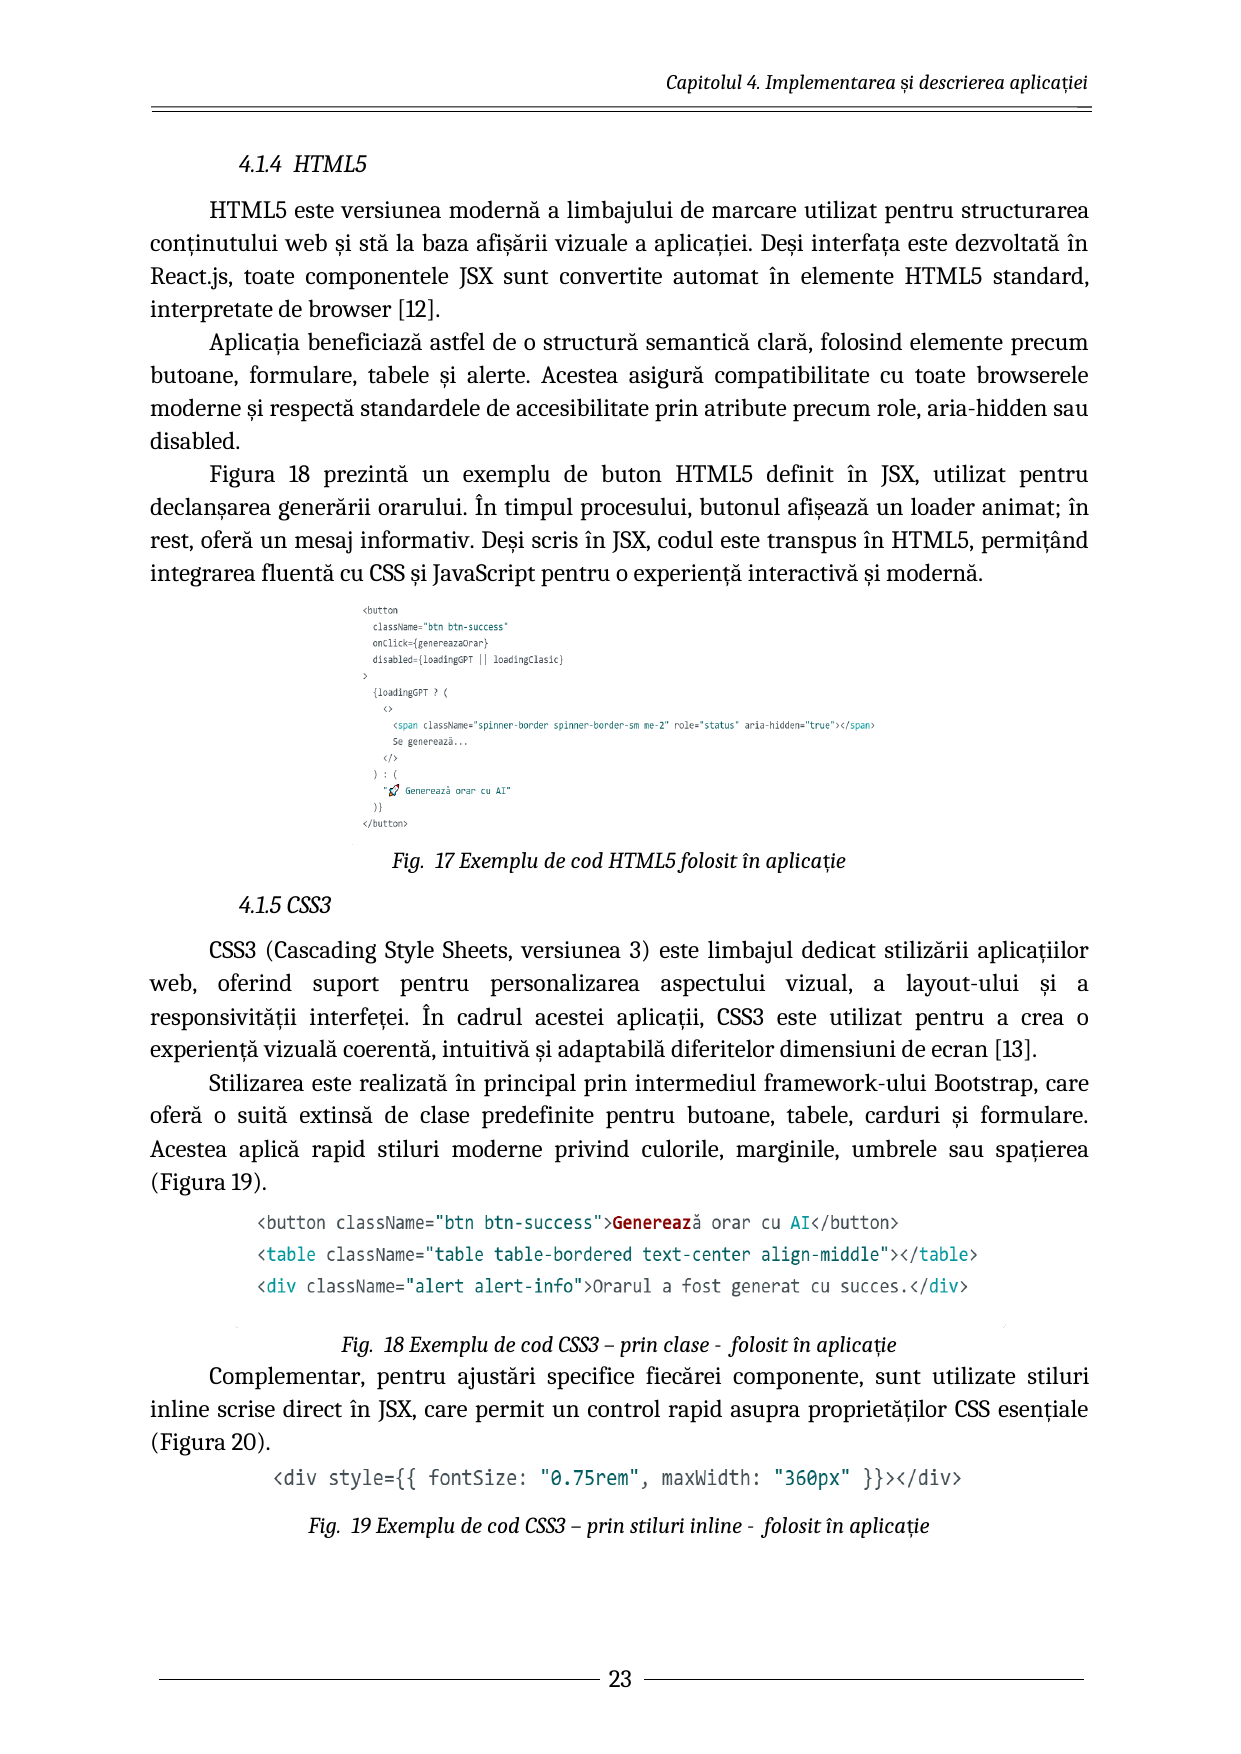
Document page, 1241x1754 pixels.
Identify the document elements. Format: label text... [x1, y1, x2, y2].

subtitle 4.1.4 HTML5 [150, 150, 1090, 179]
picture [234, 1200, 1006, 1328]
picture [352, 591, 889, 845]
text Aplicația beneficiază astfel de o structură semantică clară, folosind elemente precum butoane, formulare, tabele și alerte. Acestea asigură compatibilitate cu toate browserele moderne și respectă standardele de accesibilitate prin atribute precum role, aria-hidden sau disabled. [150, 328, 1090, 455]
subtitle Fig. 19 Exemplu de cod CSS3 – prin stiluri inline - folosit în aplicație [150, 1512, 1090, 1539]
text Stilizarea este realizată în principal prin intermediul framework-ului Bootstrap, care oferă o suită extinsă de clase predefinite pentru butoane, tabele, carduri și formulare. Acestea aplică rapid stiluri moderne privind culorile, marginile, umbrele sau spațierea (Figura 19). [150, 1068, 1090, 1196]
text CSS3 (Cascading Style Sheets, versiunea 3) este limbajul dedicat stilizării aplicațiilor web, oferind suport pentru personalizarea aspectului vizual, a layout-ului și a responsivității interfeței. În cadrul acestei aplicații, CSS3 este utilizat pentru a crea o experiență vizuală coerentă, intuitivă și adaptabilă diferitelor dimensiuni de ecran [13]. [150, 936, 1090, 1064]
subtitle Fig. 17 Exemplu de cod HTML5 folosit în aplicație [150, 848, 1090, 874]
text Figura 18 prezintă un exemplu de buton HTML5 definit în JSX, utilizat pentru declanșarea generării orarului. În timpul procesului, butonul afișează un loader animat; în rest, oferă un mesaj informativ. Deși scris în JSX, codul este transpus în HTML5, permițând integrarea fluentă cu CSS și JavaScript pentru o experiență interactivă și modernă. [150, 460, 1090, 587]
picture [247, 1461, 993, 1509]
text HTML5 este versiunea modernă a limbajului de marcare utilizat pentru structurarea conținutului web și stă la baza afișării vizuale a aplicației. Deși interfața este dezvoltată în React.js, toate componentele JSX sunt convertite automat în elemente HTML5 standard, interpretate de browser [12]. [150, 196, 1090, 323]
subtitle Fig. 18 Exemplu de cod CSS3 – prin clase - folosit în aplicație [150, 1332, 1090, 1358]
text Complementar, pentru ajustări specifice fiecărei componente, sunt utilizate stiluri inline scrise direct în JSX, care permit un control rapid asupra proprietăților CSS esențiale (Figura 20). [150, 1362, 1090, 1457]
subtitle 4.1.5 CSS3 [150, 891, 1090, 919]
